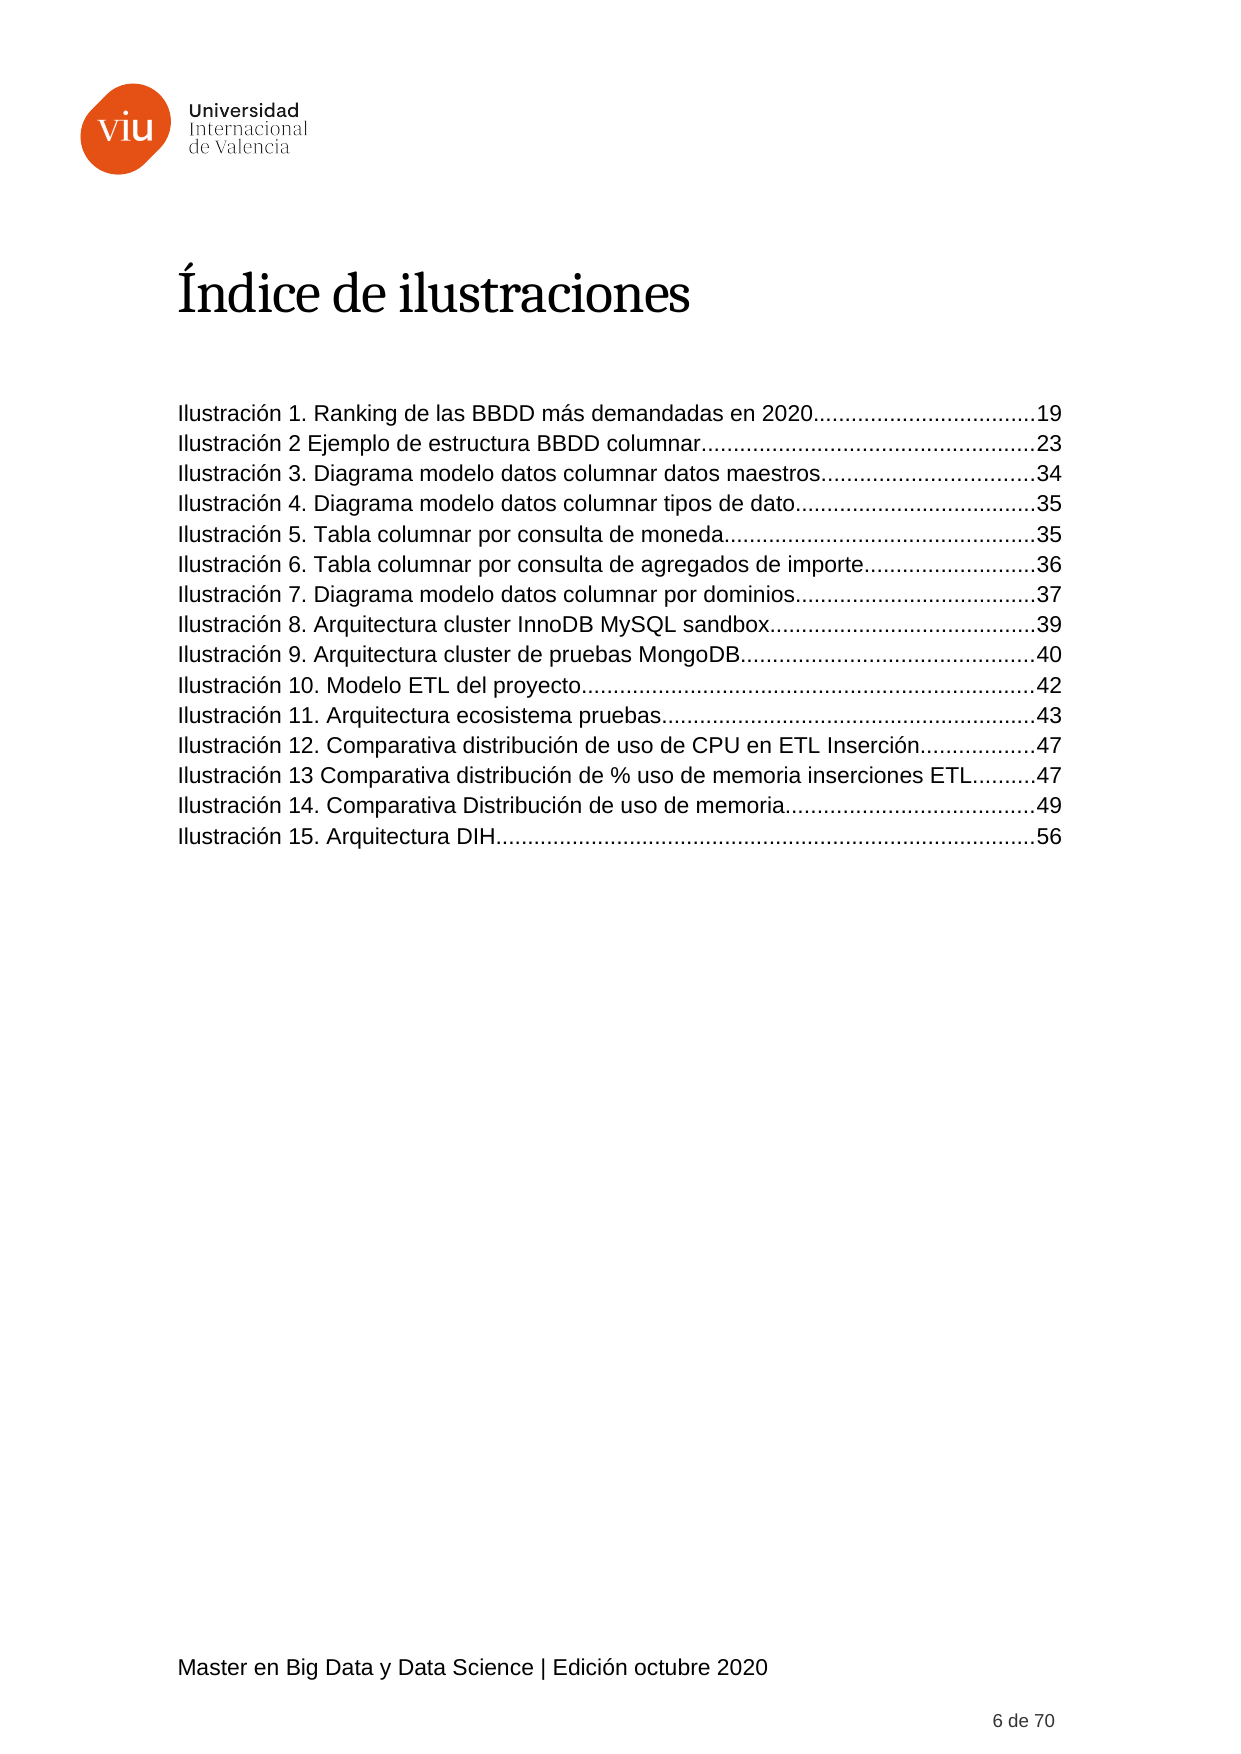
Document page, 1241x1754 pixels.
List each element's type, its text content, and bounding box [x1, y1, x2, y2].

text Ilustración 7. Diagrama modelo datos columnar por dominios 37 [177, 581, 1063, 607]
text Ilustración 8. Arquitectura cluster InnoDB MySQL sandbox 39 [177, 611, 1063, 637]
text Ilustración 10. Modelo ETL del proyecto 42 [177, 672, 1063, 698]
text Ilustración 1. Ranking de las BBDD más demandadas en 2020. 19 [177, 400, 1063, 426]
text Ilustración 5. Tabla columnar por consulta de moneda 35 [177, 521, 1063, 547]
text Ilustración 12. Comparativa distribución de uso de CPU en ETL Inserción 47 [177, 732, 1063, 758]
text Ilustración 13 Comparativa distribución de % uso de memoria inserciones ETL 47 [177, 762, 1063, 788]
text Ilustración 14. Comparativa Distribución de uso de memoria 49 [177, 792, 1063, 819]
text Ilustración 15. Arquitectura DIH 56 [177, 823, 1063, 849]
title Índice de ilustraciones [177, 259, 1063, 327]
text Ilustración 4. Diagrama modelo datos columnar tipos de dato 35 [177, 490, 1063, 517]
text Ilustración 3. Diagrama modelo datos columnar datos maestros 34 [177, 460, 1063, 486]
picture [59, 62, 329, 197]
text Ilustración 2 Ejemplo de estructura BBDD columnar 23 [177, 430, 1063, 456]
text Ilustración 9. Arquitectura cluster de pruebas MongoDB 40 [177, 641, 1063, 668]
text Ilustración 11. Arquitectura ecosistema pruebas 43 [177, 702, 1063, 728]
text Ilustración 6. Tabla columnar por consulta de agregados de importe 36 [177, 551, 1063, 577]
